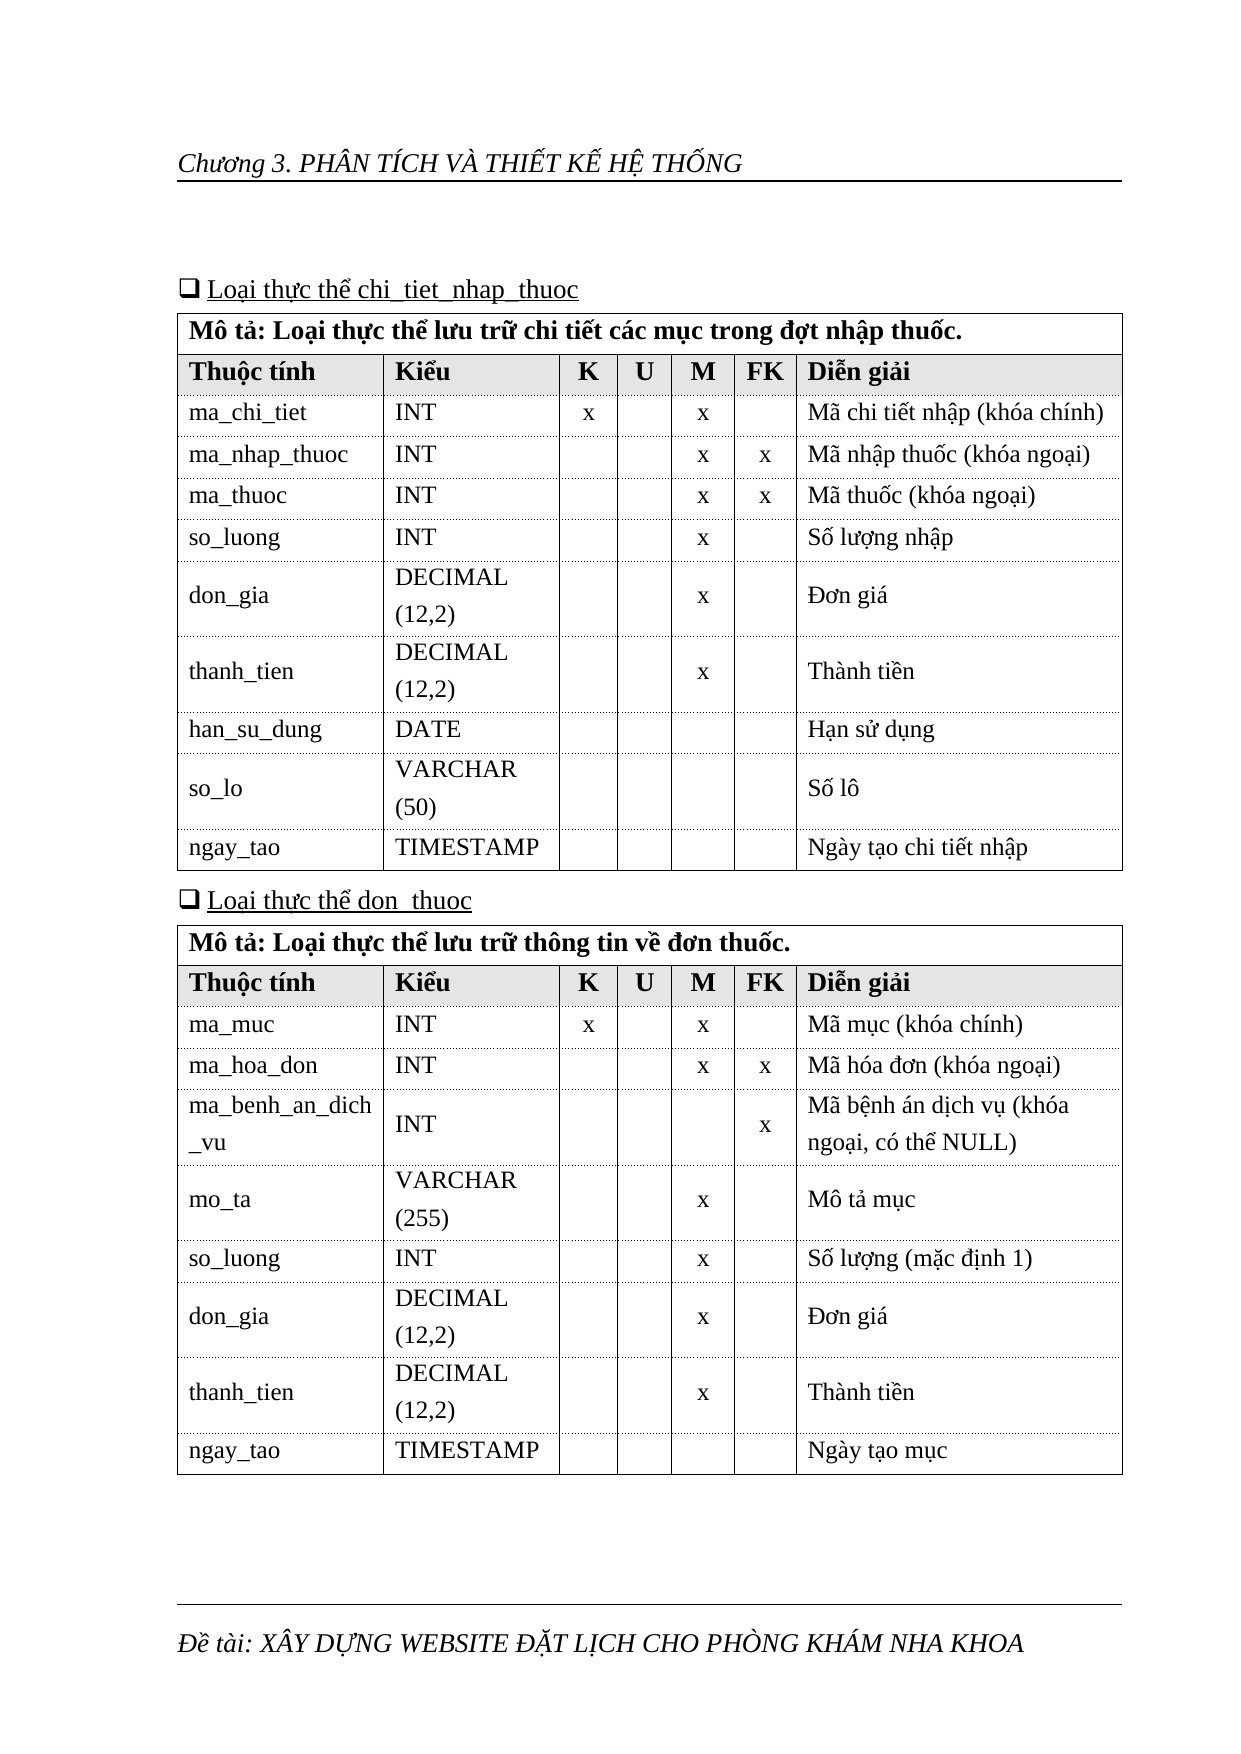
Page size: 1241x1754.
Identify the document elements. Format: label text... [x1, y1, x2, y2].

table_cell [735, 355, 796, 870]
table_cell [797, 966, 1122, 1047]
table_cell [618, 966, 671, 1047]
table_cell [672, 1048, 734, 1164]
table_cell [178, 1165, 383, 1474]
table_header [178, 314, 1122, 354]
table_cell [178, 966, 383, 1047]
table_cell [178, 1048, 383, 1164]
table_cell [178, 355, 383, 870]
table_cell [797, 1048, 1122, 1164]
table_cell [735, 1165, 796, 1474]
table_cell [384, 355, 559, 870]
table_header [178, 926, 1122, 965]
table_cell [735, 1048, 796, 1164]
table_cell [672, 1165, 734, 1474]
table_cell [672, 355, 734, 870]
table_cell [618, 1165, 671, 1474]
text Loại thực thể don_thuoc [177, 884, 1122, 915]
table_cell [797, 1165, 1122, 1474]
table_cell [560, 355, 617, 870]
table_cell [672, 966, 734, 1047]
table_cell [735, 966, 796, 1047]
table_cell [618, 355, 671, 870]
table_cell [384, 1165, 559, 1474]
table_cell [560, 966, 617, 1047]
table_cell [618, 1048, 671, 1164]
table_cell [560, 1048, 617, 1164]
text Loại thực thể chi_tiet_nhap_thuoc [177, 273, 1122, 304]
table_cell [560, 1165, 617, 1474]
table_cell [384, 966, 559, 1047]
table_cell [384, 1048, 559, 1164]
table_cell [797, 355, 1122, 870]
